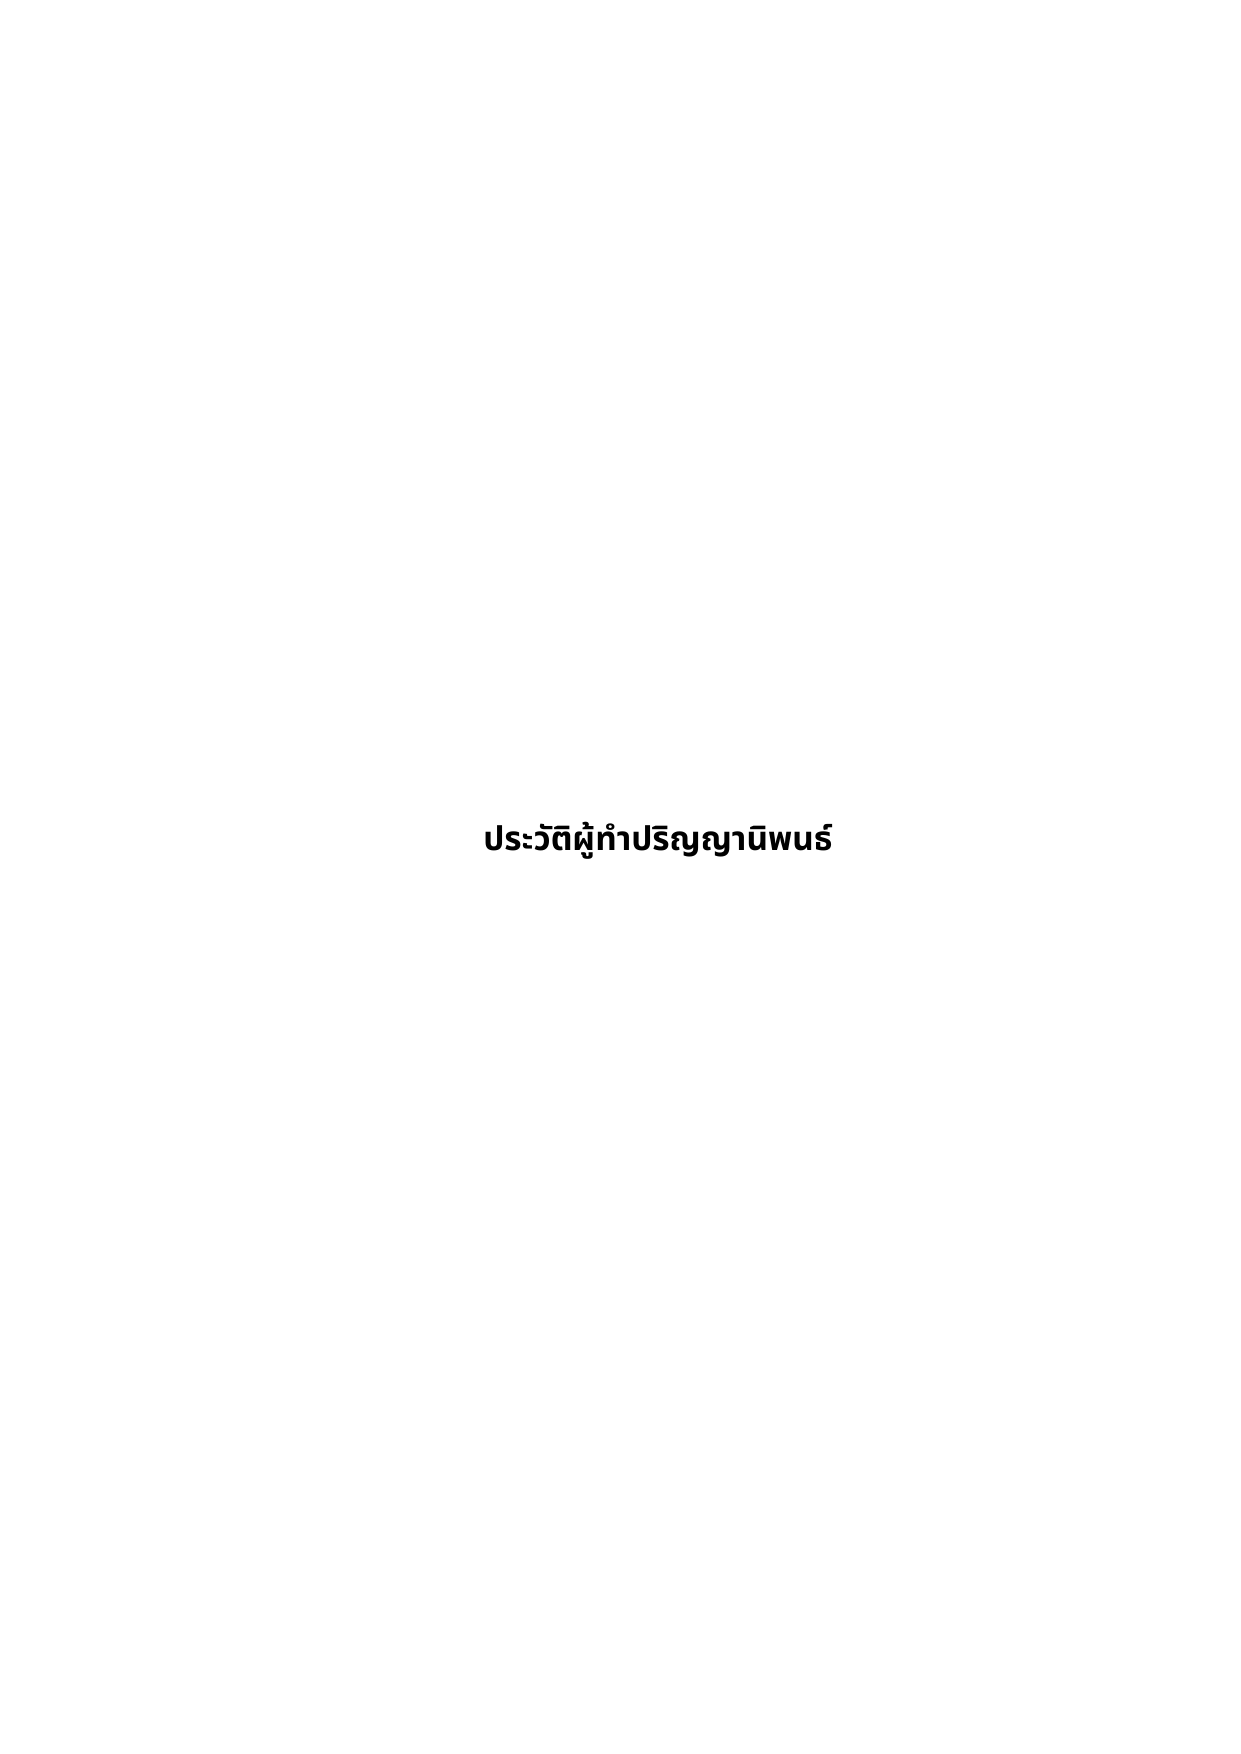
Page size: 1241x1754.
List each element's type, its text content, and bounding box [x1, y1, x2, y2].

text ประวัติผู้ทำปริญญานิพนธ์ [225, 815, 1090, 866]
